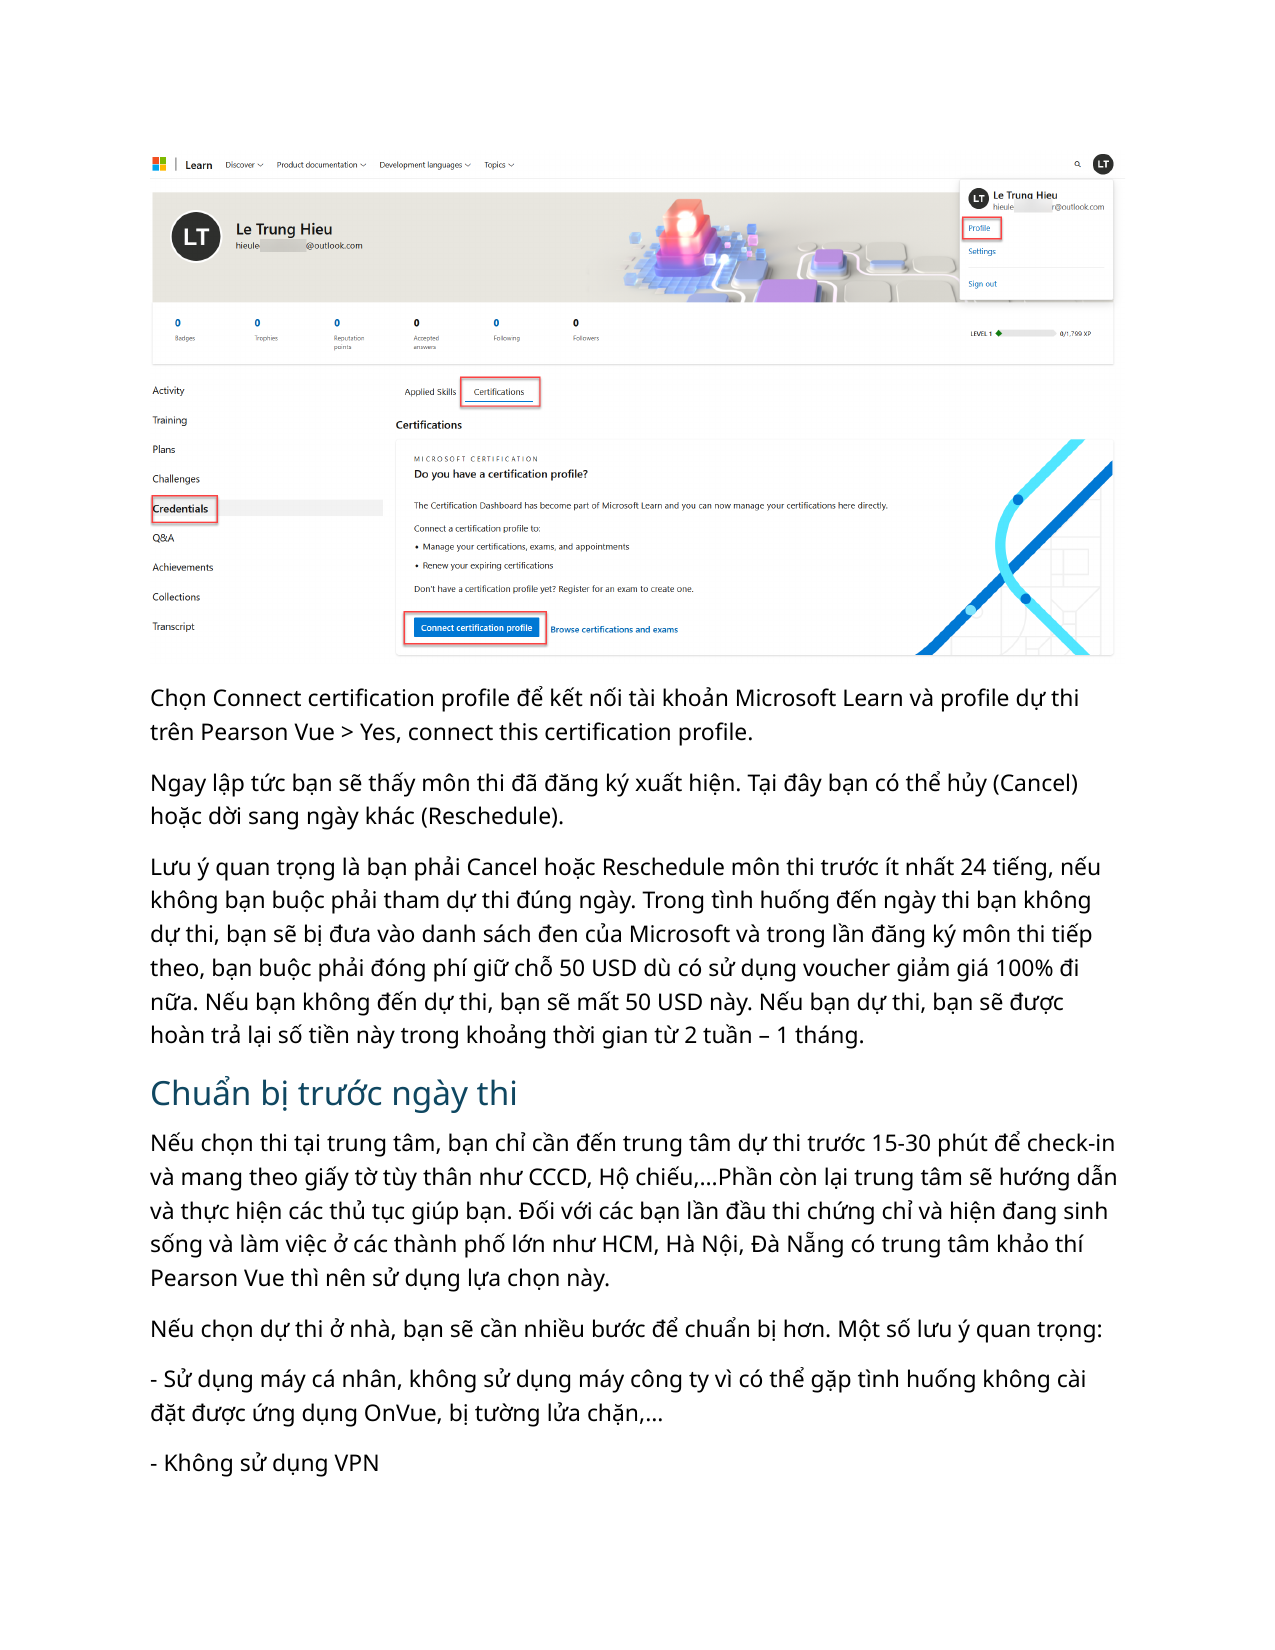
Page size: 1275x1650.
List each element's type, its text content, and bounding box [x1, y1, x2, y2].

text Chọn Connect certification profile để kết nối tài khoản Microsoft Learn và profile dự thi trên Pearson Vue > Yes, connect this certification profile. [150, 682, 1125, 747]
text Ngay lập tức bạn sẽ thấy môn thi đã đăng ký xuất hiện. Tại đây bạn có thể hủy (Cancel) hoặc dời sang ngày khác (Reschedule). [150, 767, 1125, 832]
text Nếu chọn dự thi ở nhà, bạn sẽ cần nhiều bước để chuẩn bị hơn. Một số lưu ý quan trọng: [150, 1313, 1125, 1344]
text Nếu chọn thi tại trung tâm, bạn chỉ cần đến trung tâm dự thi trước 15-30 phút để check-in và mang theo giấy tờ tùy thân như CCCD, Hộ chiếu,…Phần còn lại trung tâm sẽ hướng dẫn và thực hiện các thủ tục giúp bạn. Đối với các bạn lần đầu thi chứng chỉ và hiện đang sinh sống và làm việc ở các thành phố lớn như HCM, Hà Nội, Đà Nẵng có trung tâm khảo thí Pearson Vue thì nên sử dụng lựa chọn này. [150, 1127, 1125, 1293]
picture [150, 150, 1125, 664]
text Lưu ý quan trọng là bạn phải Cancel hoặc Reschedule môn thi trước ít nhất 24 tiếng, nếu không bạn buộc phải tham dự thi đúng ngày. Trong tình huống đến ngày thi bạn không dự thi, bạn sẽ bị đưa vào danh sách đen của Microsoft và trong lần đăng ký môn thi tiếp theo, bạn buộc phải đóng phí giữ chỗ 50 USD dù có sử dụng voucher giảm giá 100% đi nữa. Nếu bạn không đến dự thi, bạn sẽ mất 50 USD này. Nếu bạn dự thi, bạn sẽ được hoàn trả lại số tiền này trong khoảng thời gian từ 2 tuần – 1 tháng. [150, 851, 1125, 1051]
text - Sử dụng máy cá nhân, không sử dụng máy công ty vì có thể gặp tình huống không cài đặt được ứng dụng OnVue, bị tường lửa chặn,… [150, 1363, 1125, 1428]
text - Không sử dụng VPN [150, 1447, 1125, 1478]
subtitle Chuẩn bị trước ngày thi [150, 1070, 1125, 1115]
